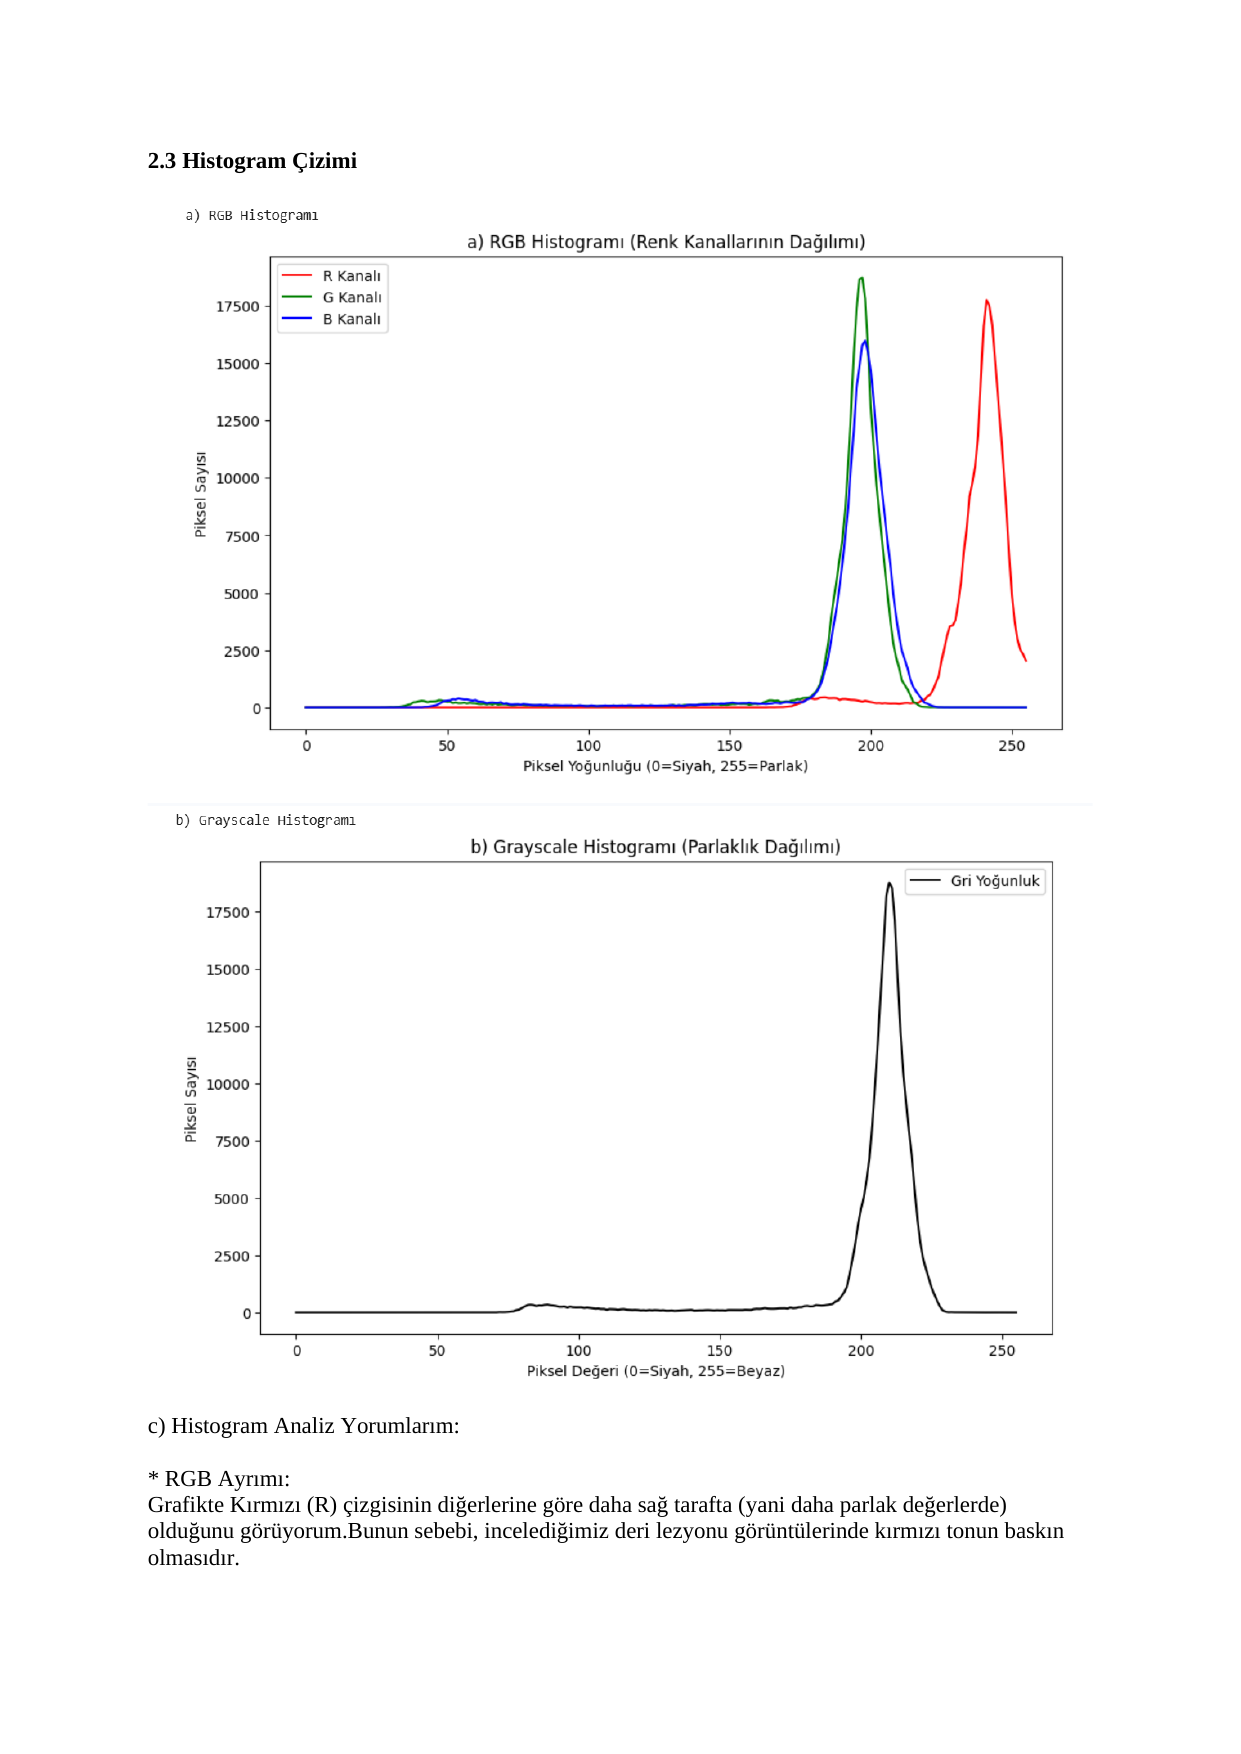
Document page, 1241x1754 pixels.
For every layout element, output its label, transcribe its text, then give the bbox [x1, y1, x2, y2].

text * RGB Ayrımı: [148, 1465, 1093, 1491]
text c) Histogram Analiz Yorumlarım: [148, 1412, 1093, 1438]
text 2.3 Histogram Çizimi [148, 148, 1093, 174]
text Grafikte Kırmızı (R) çizgisinin diğerlerine göre daha sağ tarafta (yani daha parlak değerlerde) olduğunu görüyorum.Bunun sebebi, incelediğimiz deri lezyonu görüntülerinde kırmızı tonun baskın olmasıdır. [148, 1491, 1093, 1570]
picture [147, 803, 1093, 1388]
picture [147, 198, 1093, 779]
